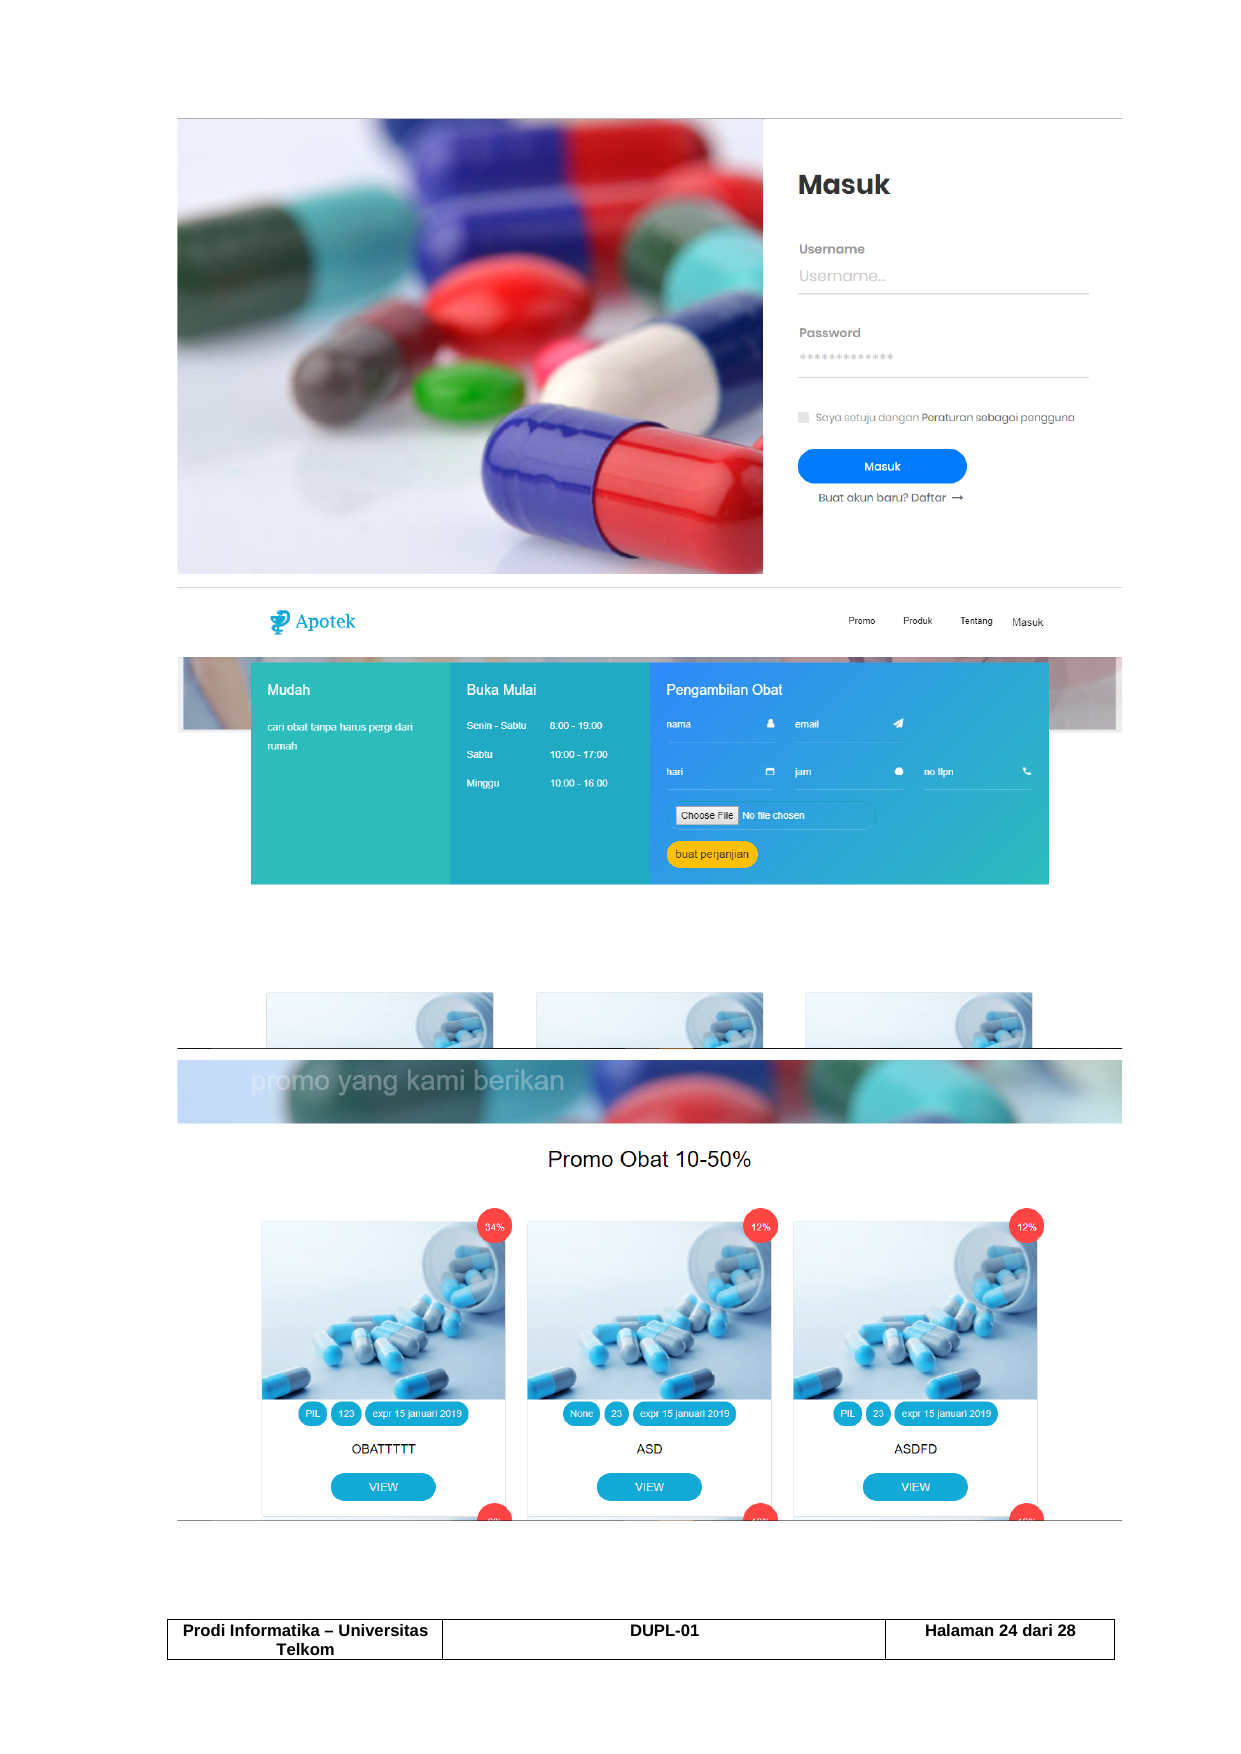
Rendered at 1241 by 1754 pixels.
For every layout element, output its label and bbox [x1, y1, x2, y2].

picture [177, 585, 1123, 1049]
picture [177, 118, 1123, 574]
picture [177, 1060, 1123, 1521]
